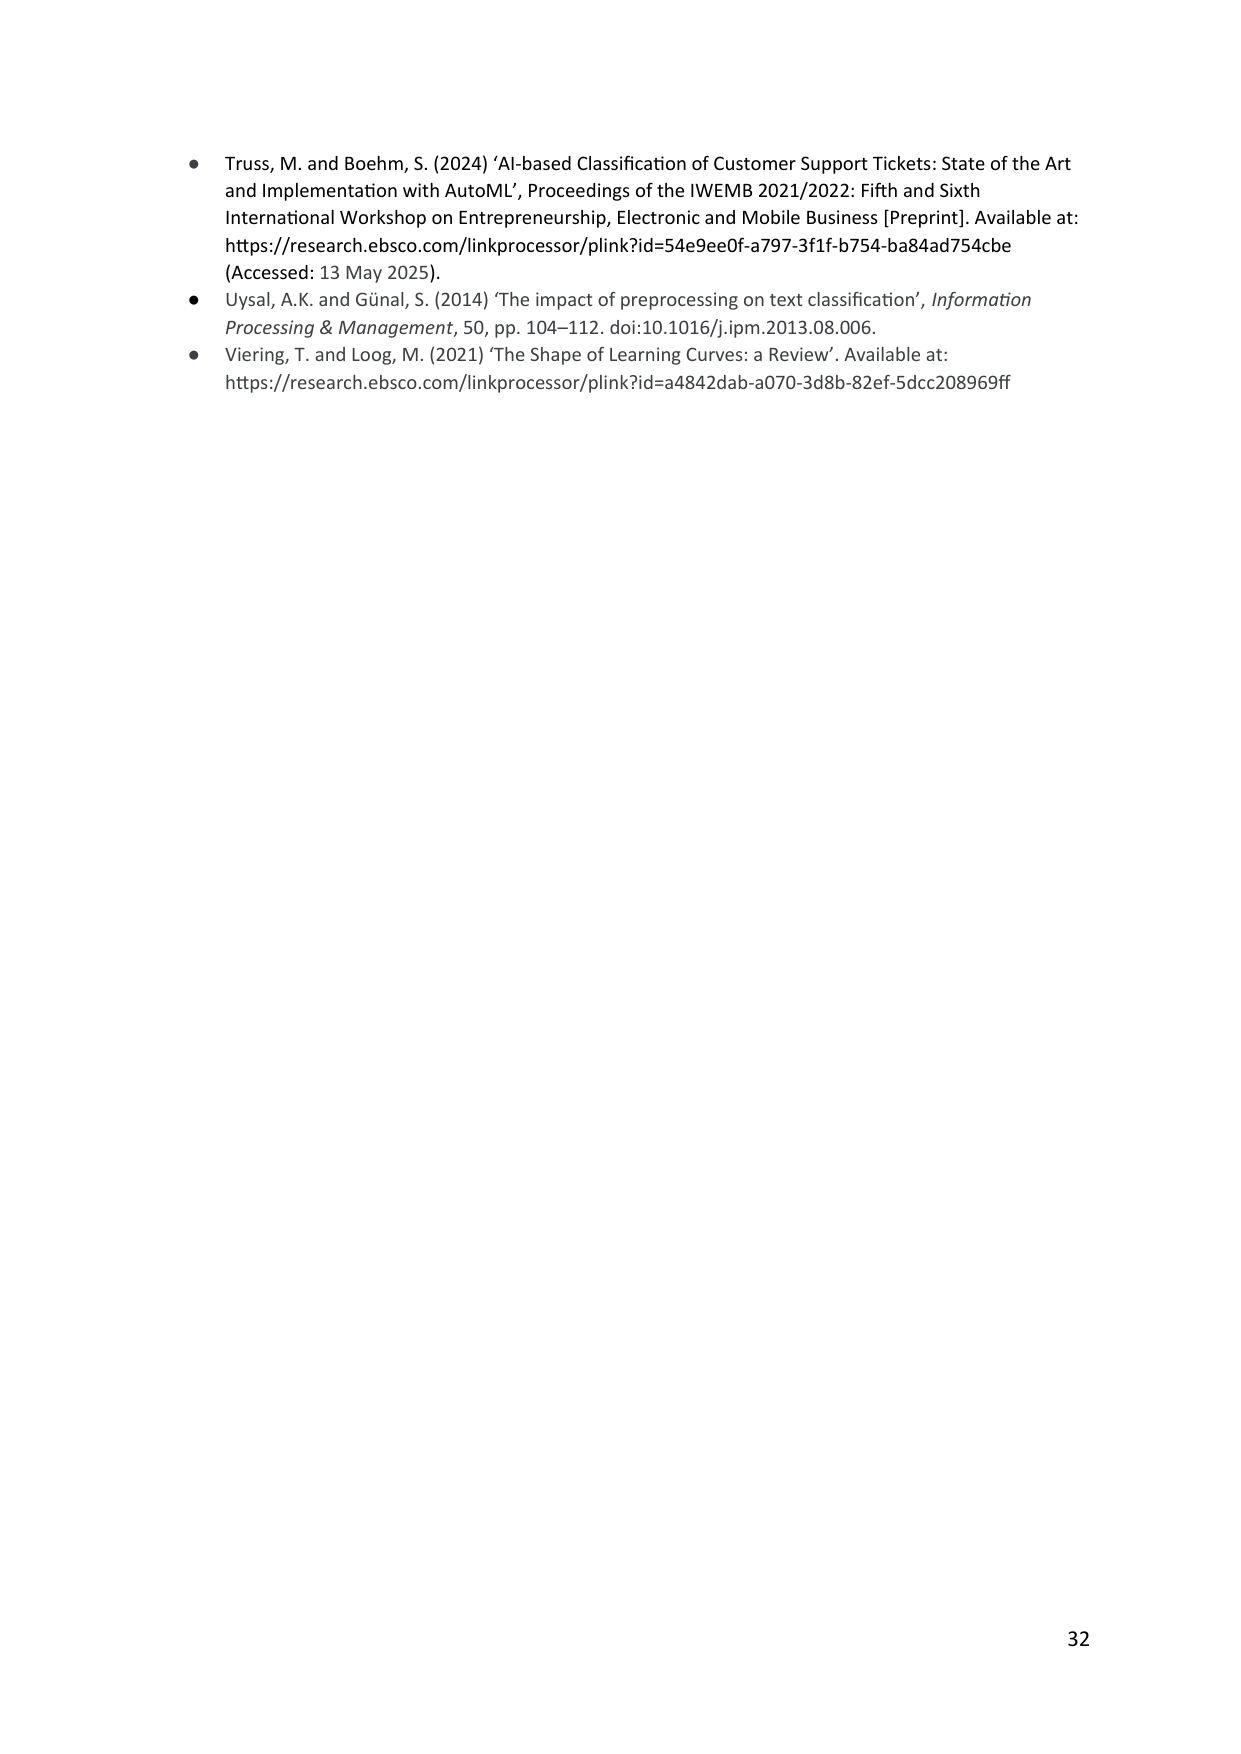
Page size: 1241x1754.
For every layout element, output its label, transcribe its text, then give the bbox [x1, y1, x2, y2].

list Viering, T. and Loog, M. (2021) ‘The Shape of Learning Curves: a Review’. Available at: https://research.ebsco.com/linkprocessor/plink?id=a4842dab-a070-3d8b-82ef-5dcc208969ff [187, 342, 1090, 394]
list Truss, M. and Boehm, S. (2024) ‘AI-based Classification of Customer Support Tickets: State of the Art and Implementation with AutoML’, Proceedings of the IWEMB 2021/2022: Fifth and Sixth International Workshop on Entrepreneurship, Electronic and Mobile Business [Preprint]. Available at: https://research.ebsco.com/linkprocessor/plink?id=54e9ee0f-a797-3f1f-b754-ba84ad754cbe (Accessed: 13 May 2025). [187, 150, 1090, 285]
list Uysal, A.K. and Günal, S. (2014) ‘The impact of preprocessing on text classification’, Information Processing & Management, 50, pp. 104–112. doi:10.1016/j.ipm.2013.08.006. [187, 287, 1090, 340]
